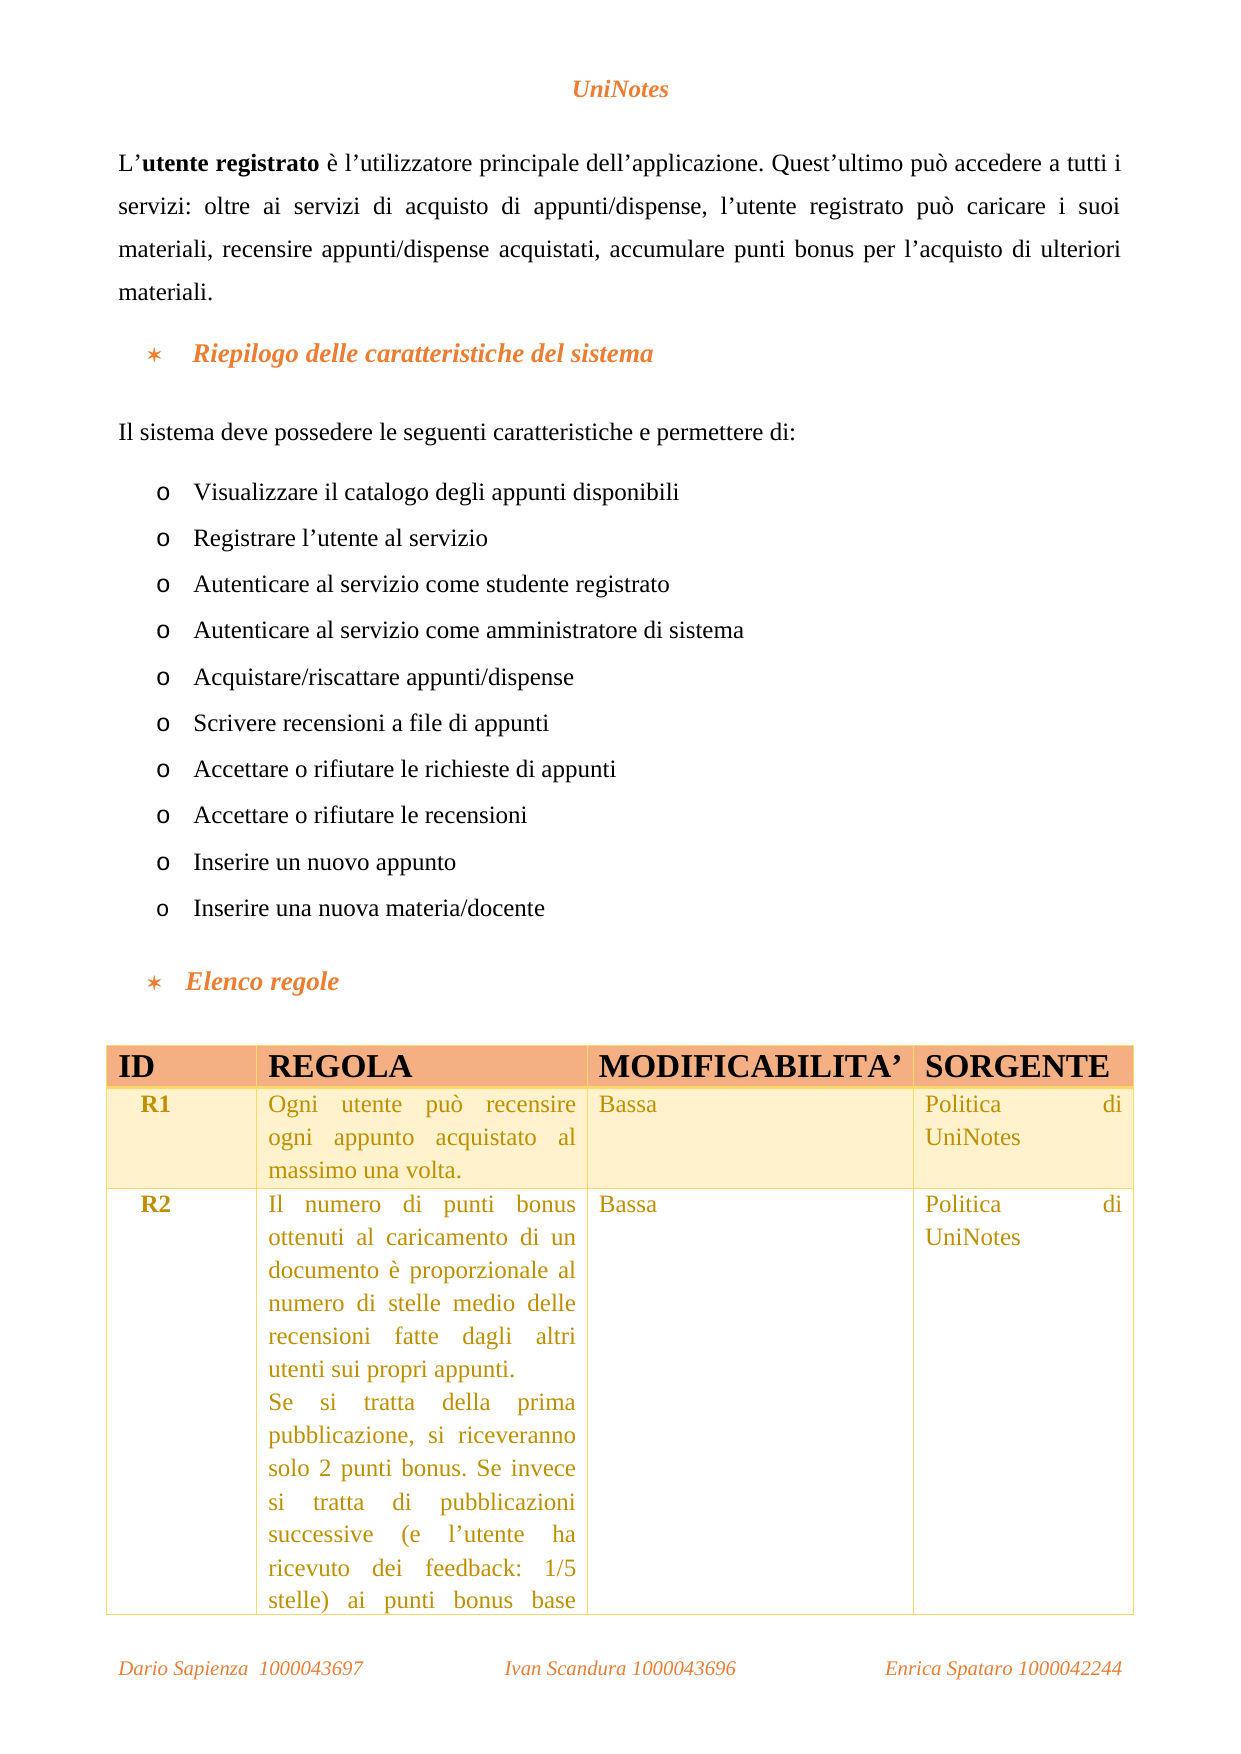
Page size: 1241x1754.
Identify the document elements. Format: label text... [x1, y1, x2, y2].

table_cell Ogni utente può recensire ogni appunto acquistato al massimo una volta. [257, 1089, 587, 1188]
list Accettare o rifiutare le richieste di appunti [156, 754, 1122, 785]
list Autenticare al servizio come studente registrato [156, 569, 1122, 600]
list Accettare o rifiutare le recensioni [156, 801, 1122, 831]
subtitle Elenco regole [148, 965, 1122, 996]
text Il sistema deve possedere le seguenti caratteristiche e permettere di: [118, 417, 1122, 446]
table_cell [107, 1189, 256, 1614]
list Inserire un nuovo appunto [156, 847, 1122, 878]
list Registrare l’utente al servizio [156, 523, 1122, 554]
table_cell Bassa [588, 1089, 913, 1188]
table_header ID [107, 1046, 256, 1086]
table_header REGOLA [257, 1046, 587, 1086]
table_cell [257, 1189, 587, 1614]
list Acquistare/riscattare appunti/dispense [156, 662, 1122, 693]
list Autenticare al servizio come amministratore di sistema [156, 616, 1122, 646]
list Visualizzare il catalogo degli appunti disponibili [156, 477, 1122, 508]
table_cell Politica di UniNotes [914, 1089, 1133, 1188]
subtitle Riepilogo delle caratteristiche del sistema [148, 337, 1122, 368]
list Scrivere recensioni a file di appunti [156, 708, 1122, 739]
table_cell [107, 1089, 256, 1188]
table_header MODIFICABILITA’ [588, 1046, 913, 1086]
text L’utente registrato è l’utilizzatore principale dell’applicazione. Quest’ultimo può accedere a tutti i servizi: oltre ai servizi di acquisto di appunti/dispense, l’utente registrato può caricare i suoi materiali, recensire appunti/dispense acquistati, accumulare punti bonus per l’acquisto di ulteriori materiali. [118, 148, 1122, 306]
table_cell Bassa [588, 1189, 913, 1614]
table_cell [914, 1189, 1133, 1614]
list Inserire una nuova materia/docente [156, 893, 1122, 923]
table_header SORGENTE [914, 1046, 1133, 1086]
